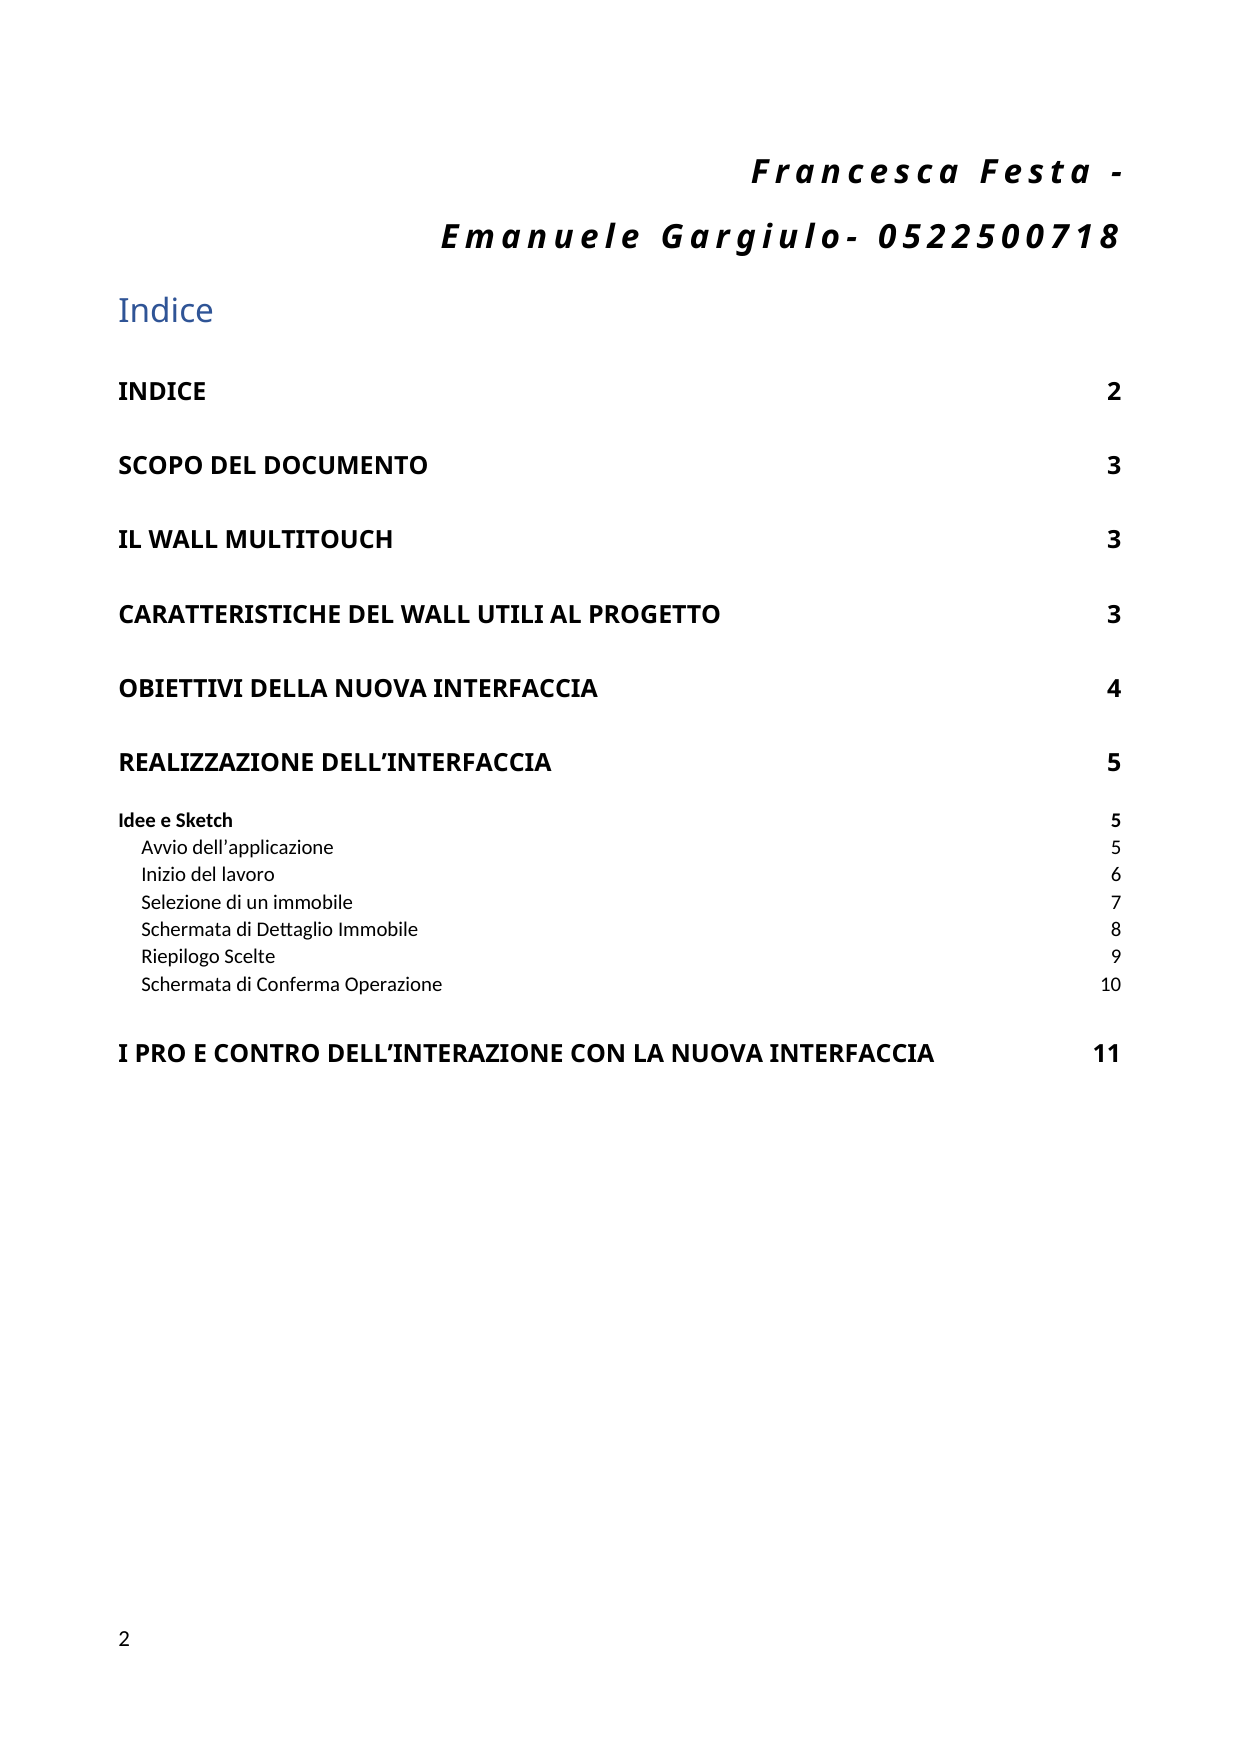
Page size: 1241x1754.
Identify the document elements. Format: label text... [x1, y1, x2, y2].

text Francesca Festa - [118, 148, 1122, 193]
text Schermata di Dettaglio Immobile 8 [141, 916, 1122, 942]
text Avvio dell’applicazione 5 [141, 834, 1122, 859]
subtitle Indice [118, 287, 1122, 333]
text Riepilogo Scelte 9 [141, 944, 1122, 969]
text Il wall multitouch 3 [118, 522, 1122, 556]
text Indice 2 [118, 374, 1122, 408]
text Inizio del lavoro 6 [141, 862, 1122, 887]
text I pro e contro dell’interazione con la nuova interfaccia 11 [118, 1036, 1122, 1070]
text Realizzazione dell’interfaccia 5 [118, 745, 1122, 779]
text Obiettivi della nuova interfaccia 4 [118, 671, 1122, 705]
text Selezione di un immobile 7 [141, 889, 1122, 914]
text Scopo del documento 3 [118, 448, 1122, 482]
text Schermata di Conferma Operazione 10 [141, 971, 1122, 997]
text Emanuele Gargiulo- 0522500718 [118, 213, 1122, 259]
text Idee e Sketch 5 [118, 807, 1122, 832]
text Caratteristiche del wall utili al progetto 3 [118, 596, 1122, 631]
